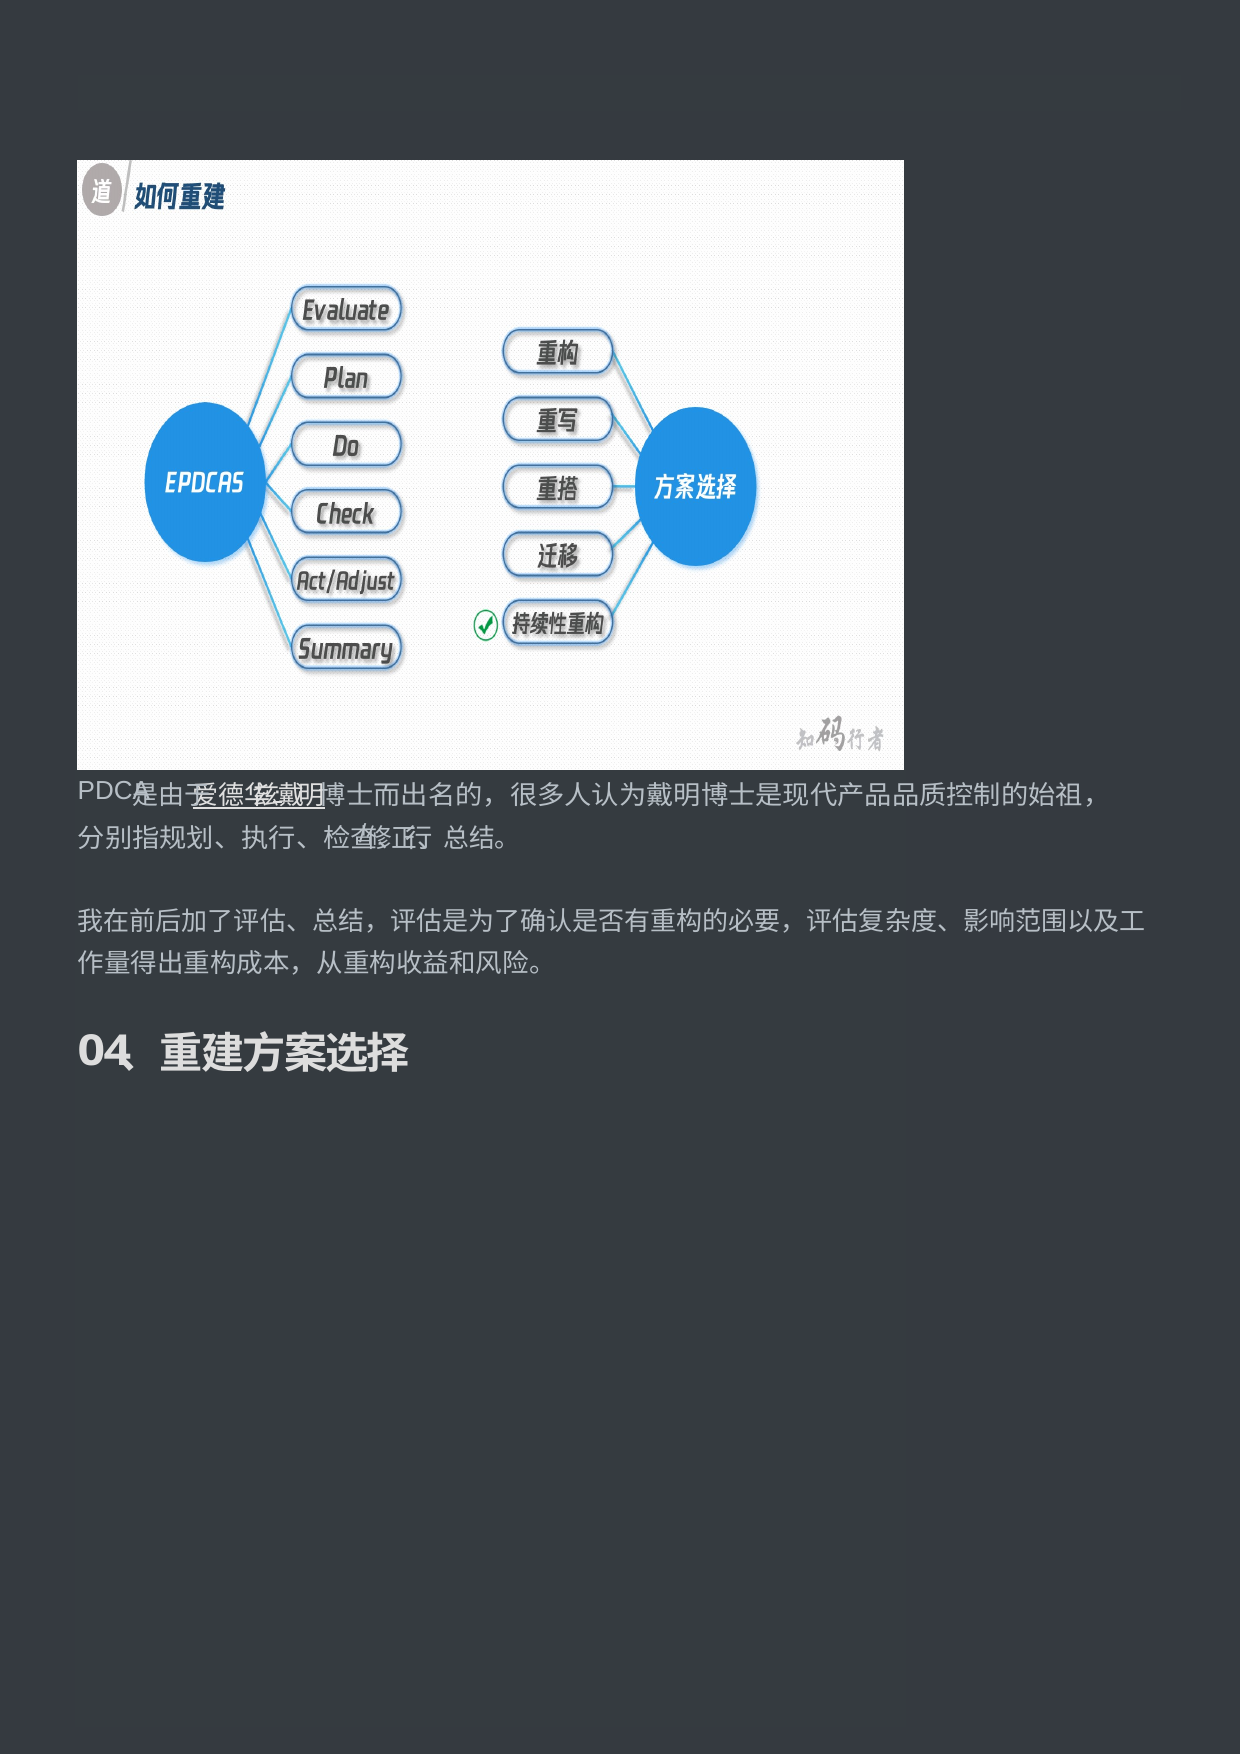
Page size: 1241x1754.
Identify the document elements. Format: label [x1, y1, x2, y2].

picture [77, 160, 904, 770]
